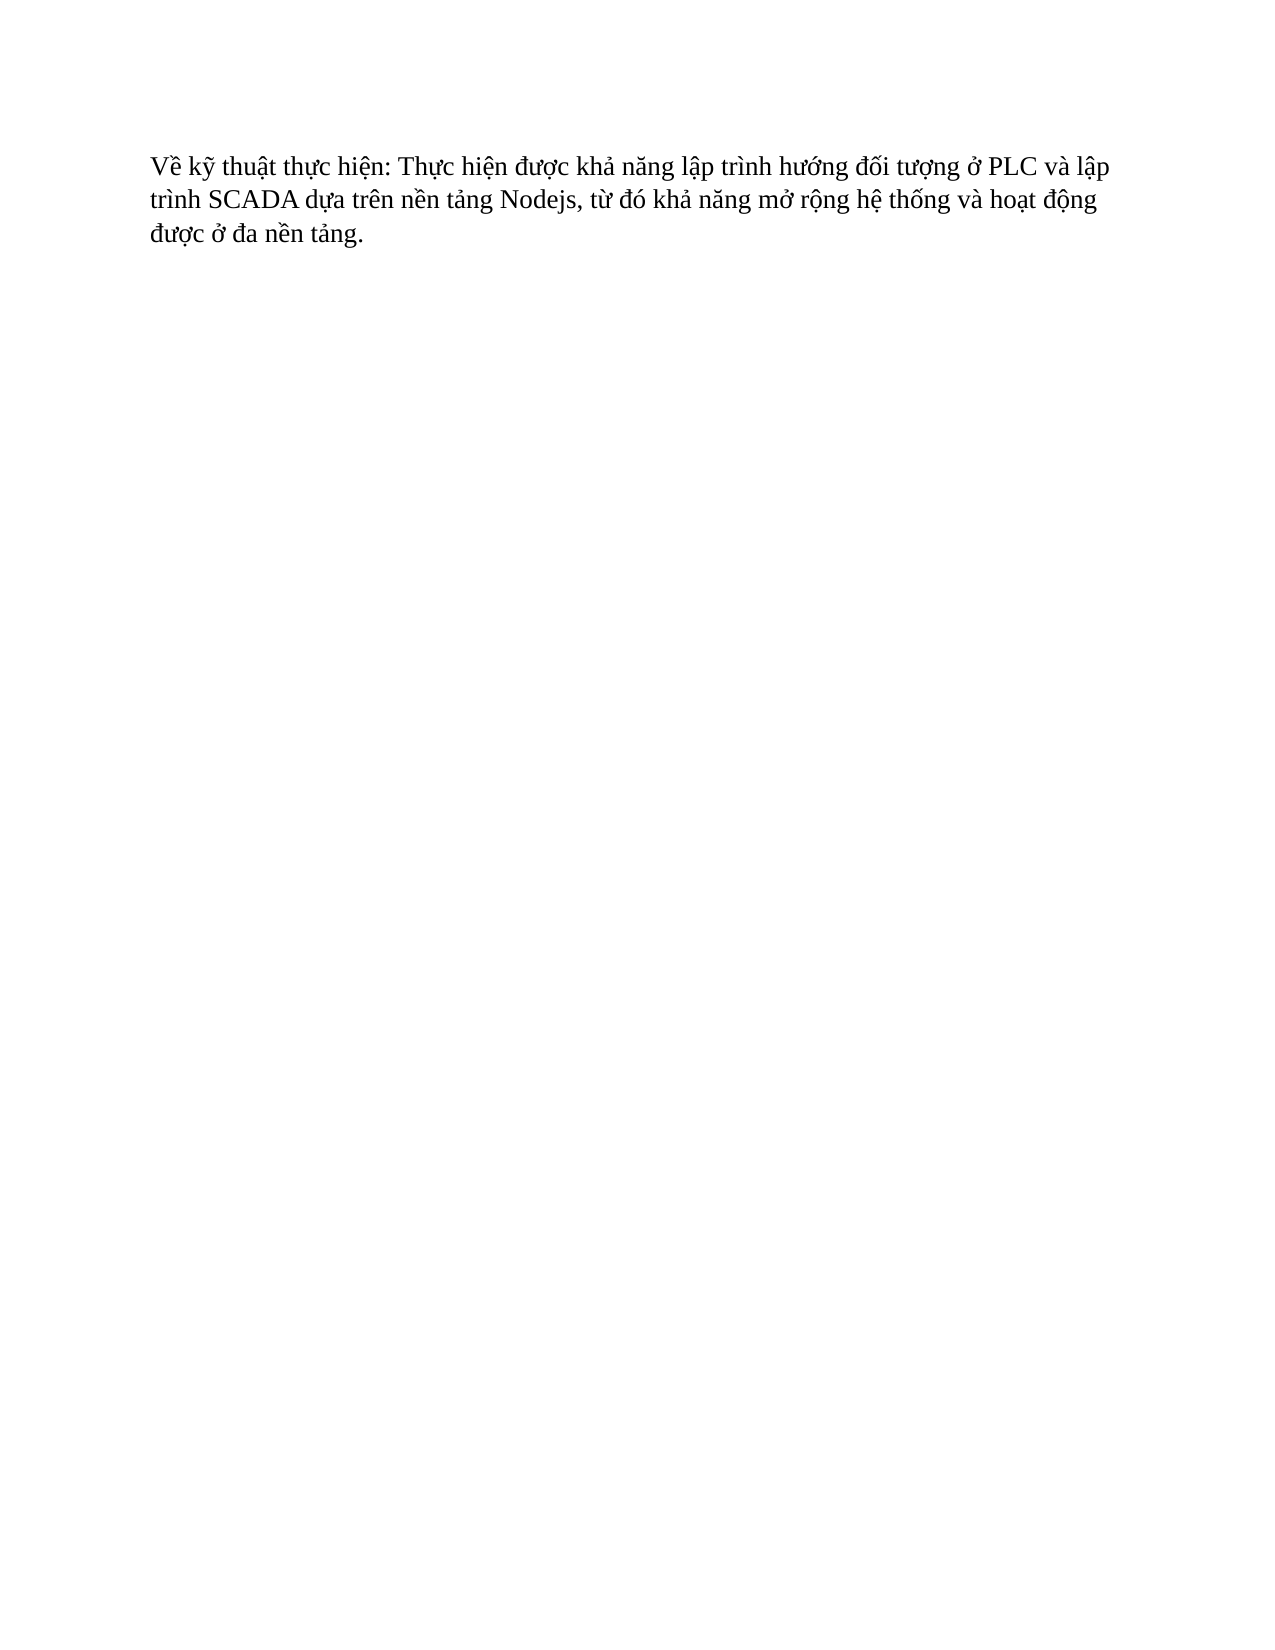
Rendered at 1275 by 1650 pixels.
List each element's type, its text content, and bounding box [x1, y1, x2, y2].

text Về kỹ thuật thực hiện: Thực hiện được khả năng lập trình hướng đối tượng ở PLC và lập trình SCADA dựa trên nền tảng Nodejs, từ đó khả năng mở rộng hệ thống và hoạt động được ở đa nền tảng. [150, 150, 1125, 248]
